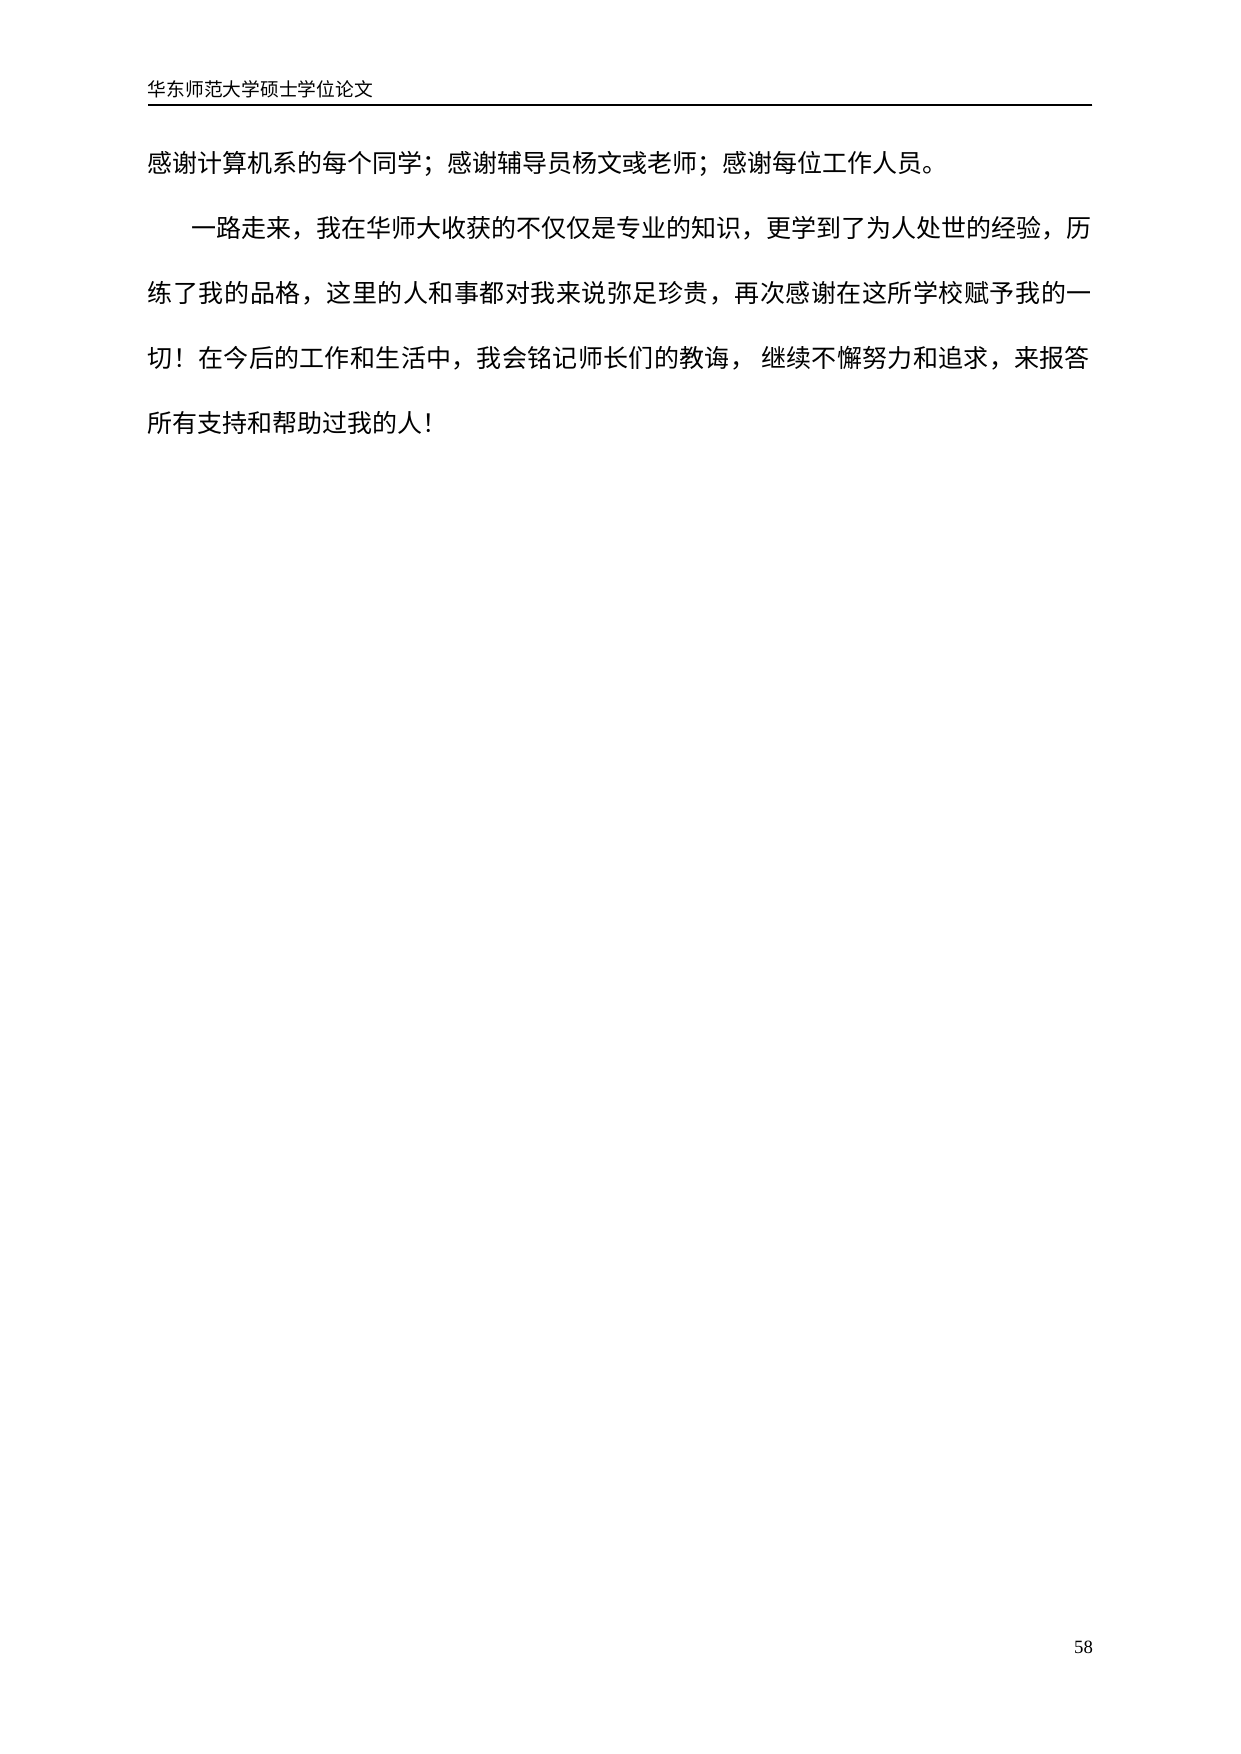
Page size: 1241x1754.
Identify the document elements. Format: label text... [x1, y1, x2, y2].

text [148, 129, 1092, 194]
text 一路走来，我在华师大收获的不仅仅是专业的知识，更学到了为人处世的经验，历练了我的品格，这里的人和事都对我来说弥足珍贵，再次感谢在这所学校赋予我的一切！在今后的工作和生活中，我会铭记师长们的教诲， 继续不懈努力和追求，来报答所有支持和帮助过我的人！ [148, 194, 1092, 454]
